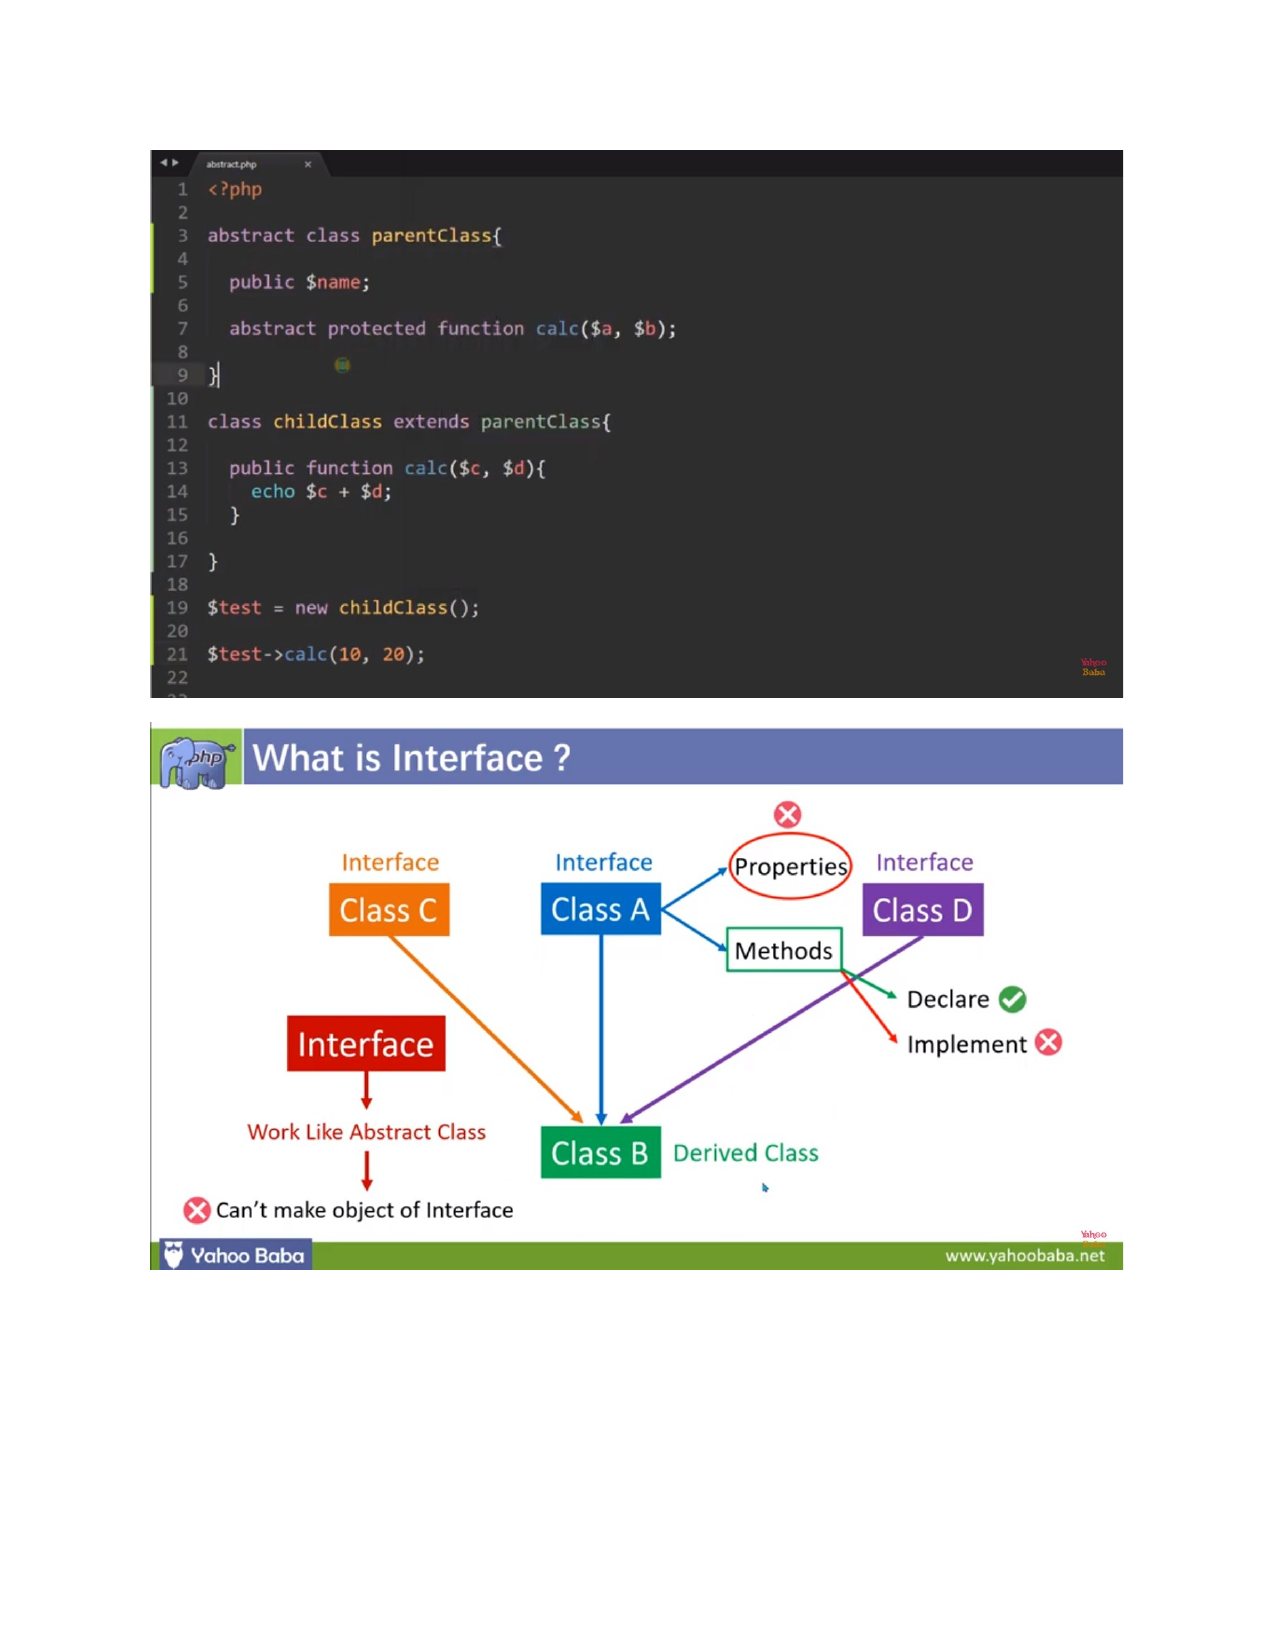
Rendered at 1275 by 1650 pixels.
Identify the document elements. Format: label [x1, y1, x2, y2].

picture [150, 722, 1124, 1270]
picture [150, 150, 1124, 698]
